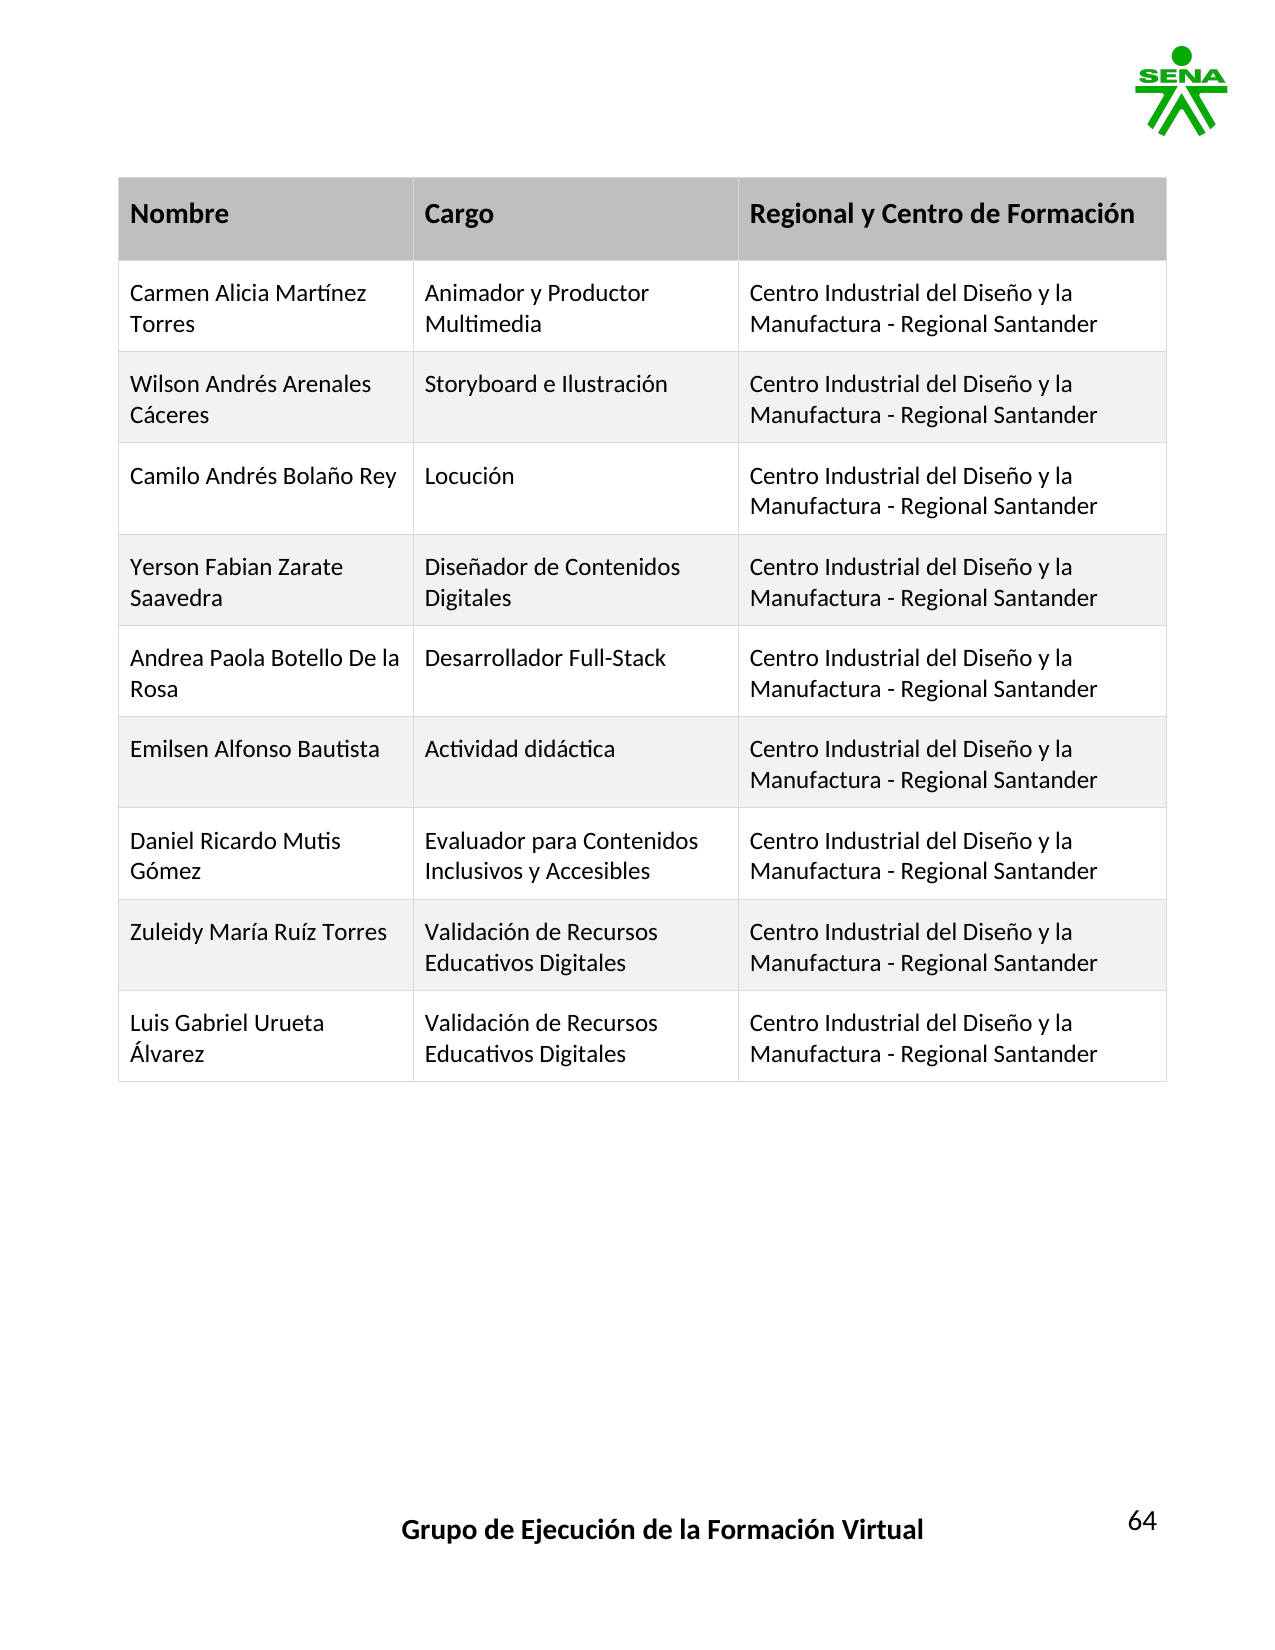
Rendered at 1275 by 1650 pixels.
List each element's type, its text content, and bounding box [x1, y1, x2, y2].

table_cell Yerson Fabian Zarate Saavedra [119, 535, 413, 625]
table_cell Centro Industrial del Diseño y la Manufactura - Regional Santander [739, 991, 1166, 1081]
table_cell Centro Industrial del Diseño y la Manufactura - Regional Santander [739, 808, 1166, 898]
table_cell Centro Industrial del Diseño y la Manufactura - Regional Santander [739, 900, 1166, 990]
table_cell Centro Industrial del Diseño y la Manufactura - Regional Santander [739, 535, 1166, 625]
table_header Cargo [414, 178, 738, 260]
table_cell Daniel Ricardo Mutis Gómez [119, 808, 413, 898]
table_cell Andrea Paola Botello De la Rosa [119, 626, 413, 716]
table_cell Storyboard e Ilustración [414, 352, 738, 442]
table_cell Luis Gabriel Urueta Álvarez [119, 991, 413, 1081]
table_cell Animador y Productor Multimedia [414, 261, 738, 351]
table_cell Locución [414, 443, 738, 533]
table_header Regional y Centro de Formación [739, 178, 1166, 260]
table_cell Validación de Recursos Educativos Digitales [414, 900, 738, 990]
table_cell Evaluador para Contenidos Inclusivos y Accesibles [414, 808, 738, 898]
table_cell Centro Industrial del Diseño y la Manufactura - Regional Santander [739, 352, 1166, 442]
table_cell Centro Industrial del Diseño y la Manufactura - Regional Santander [739, 626, 1166, 716]
table_cell Carmen Alicia Martínez Torres [119, 261, 413, 351]
table_cell Camilo Andrés Bolaño Rey [119, 443, 413, 533]
table_cell Centro Industrial del Diseño y la Manufactura - Regional Santander [739, 261, 1166, 351]
table_header Nombre [119, 178, 413, 260]
table_cell Centro Industrial del Diseño y la Manufactura - Regional Santander [739, 717, 1166, 807]
table_cell Validación de Recursos Educativos Digitales [414, 991, 738, 1081]
table_cell Diseñador de Contenidos Digitales [414, 535, 738, 625]
table_cell Actividad didáctica [414, 717, 738, 807]
table_cell Wilson Andrés Arenales Cáceres [119, 352, 413, 442]
picture [1135, 46, 1228, 136]
table_cell Desarrollador Full-Stack [414, 626, 738, 716]
table_cell Centro Industrial del Diseño y la Manufactura - Regional Santander [739, 443, 1166, 533]
table_cell Emilsen Alfonso Bautista [119, 717, 413, 807]
table_cell Zuleidy María Ruíz Torres [119, 900, 413, 990]
